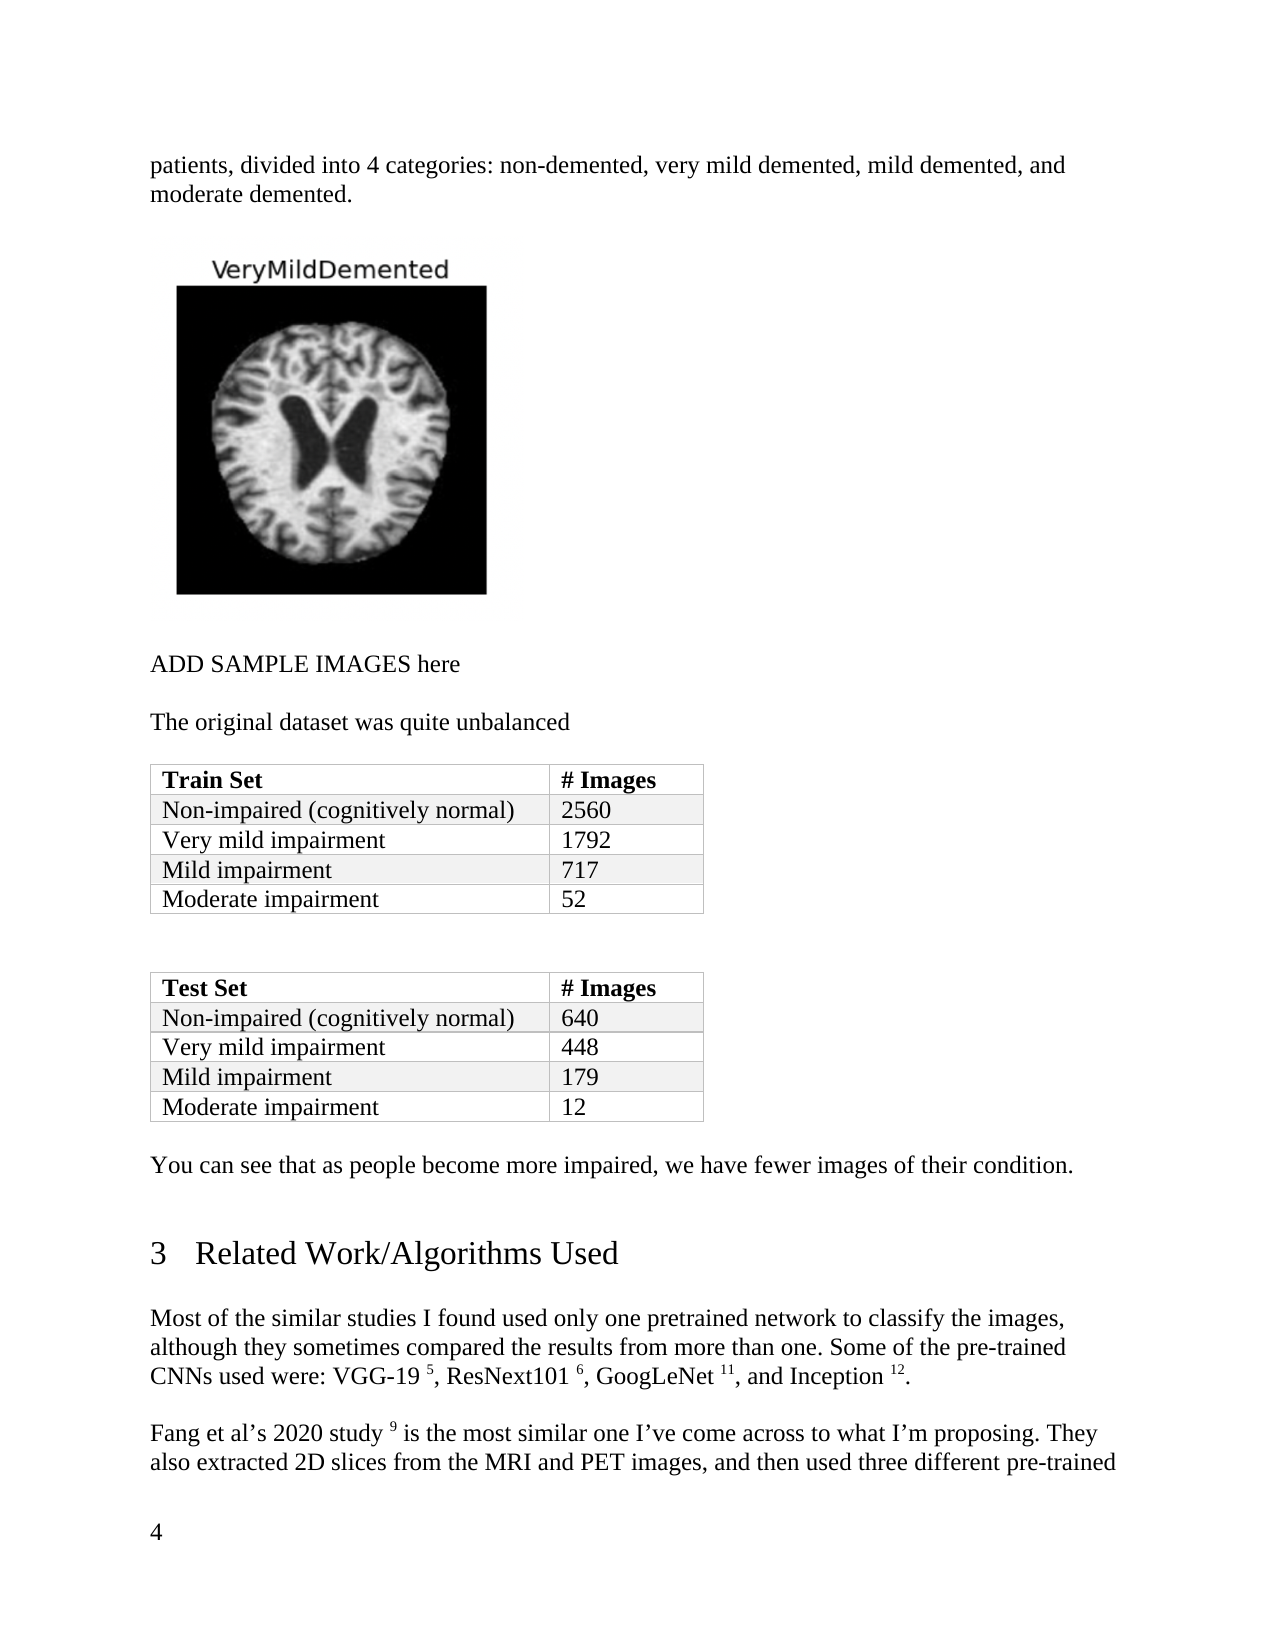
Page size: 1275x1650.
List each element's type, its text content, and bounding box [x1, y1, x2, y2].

table_cell Mild impairment [151, 1062, 549, 1091]
text ADD SAMPLE IMAGES here [150, 649, 1125, 678]
table_header Test Set [151, 973, 549, 1002]
table_cell Very mild impairment [151, 1033, 549, 1061]
table_cell Moderate impairment [151, 1092, 549, 1121]
table_cell 52 [550, 885, 703, 913]
table_cell Very mild impairment [151, 825, 549, 854]
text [150, 150, 1125, 207]
table_header # Images [550, 765, 703, 794]
table_header # Images [550, 973, 703, 1002]
picture [150, 236, 525, 621]
text The original dataset was quite unbalanced [150, 707, 1125, 736]
subtitle Related Work/Algorithms Used [150, 1233, 1125, 1271]
table_cell Non-impaired (cognitively normal) [151, 1003, 549, 1031]
text Most of the similar studies I found used only one pretrained network to classify the images, although they sometimes compared the results from more than one. Some of the pre-trained CNNs used were: VGG-19 5, ResNext101 6, GoogLeNet 11, and Inception 12. [150, 1303, 1125, 1389]
table_cell 179 [550, 1062, 703, 1091]
table_cell Moderate impairment [151, 885, 549, 913]
table_cell 12 [550, 1092, 703, 1121]
table_cell 2560 [550, 795, 703, 824]
table_cell 448 [550, 1033, 703, 1061]
table_cell 1792 [550, 825, 703, 854]
table_cell Mild impairment [151, 855, 549, 883]
text You can see that as people become more impaired, we have fewer images of their condition. [150, 1151, 1125, 1179]
table_header Train Set [151, 765, 549, 794]
table_cell 717 [550, 855, 703, 883]
table_cell Non-impaired (cognitively normal) [151, 795, 549, 824]
table_cell 640 [550, 1003, 703, 1031]
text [150, 1418, 1125, 1476]
